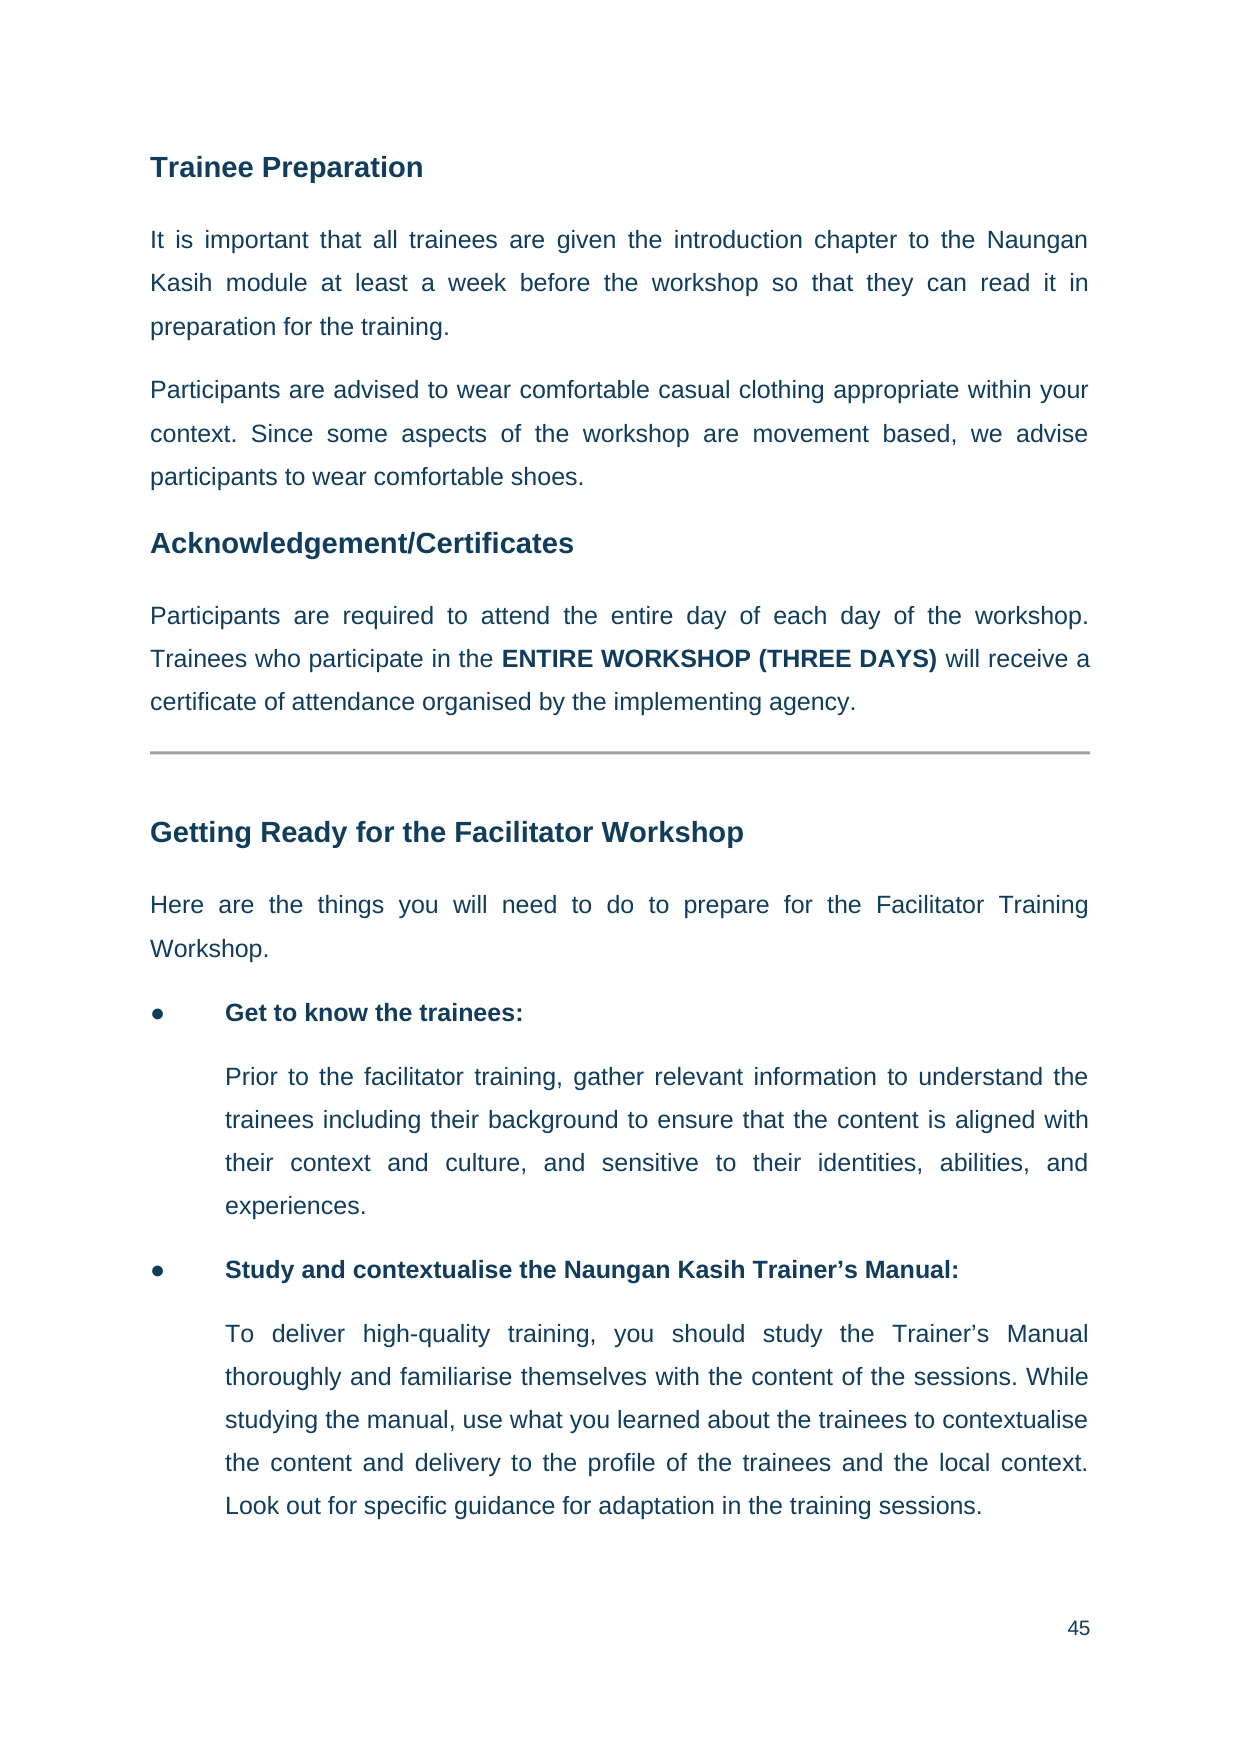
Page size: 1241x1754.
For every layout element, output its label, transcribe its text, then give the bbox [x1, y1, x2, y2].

text Prior to the facilitator training, gather relevant information to understand the trainees including their background to ensure that the content is aligned with their context and culture, and sensitive to their identities, abilities, and experiences. [225, 1062, 1090, 1220]
text Here are the things you will need to do to prepare for the Facilitator Training Workshop. [150, 891, 1090, 962]
text To deliver high-quality training, you should study the Trainer’s Manual thoroughly and familiarise themselves with the content of the sessions. While studying the manual, use what you learned about the trainees to contextualise the content and delivery to the profile of the trainees and the local context. Look out for specific guidance for adaptation in the training sessions. [225, 1319, 1090, 1520]
subtitle Acknowledgement/Certificates [150, 526, 1090, 559]
text Participants are advised to wear comfortable casual clothing appropriate within your context. Since some aspects of the workshop are movement based, we advise participants to wear comfortable shoes. [150, 376, 1090, 491]
list Get to know the trainees: [150, 998, 1090, 1026]
text It is important that all trainees are given the introduction chapter to the Naungan Kasih module at least a week before the workshop so that they can read it in preparation for the training. [150, 225, 1090, 340]
subtitle Getting Ready for the Facilitator Workshop [150, 815, 1090, 849]
text Participants are required to attend the entire day of each day of the workshop. Trainees who participate in the ENTIRE WORKSHOP (THREE DAYS) will receive a certificate of attendance organised by the implementing agency. [150, 601, 1090, 716]
list Study and contextualise the Naungan Kasih Trainer’s Manual: [150, 1255, 1090, 1284]
subtitle Trainee Preparation [150, 150, 1090, 183]
